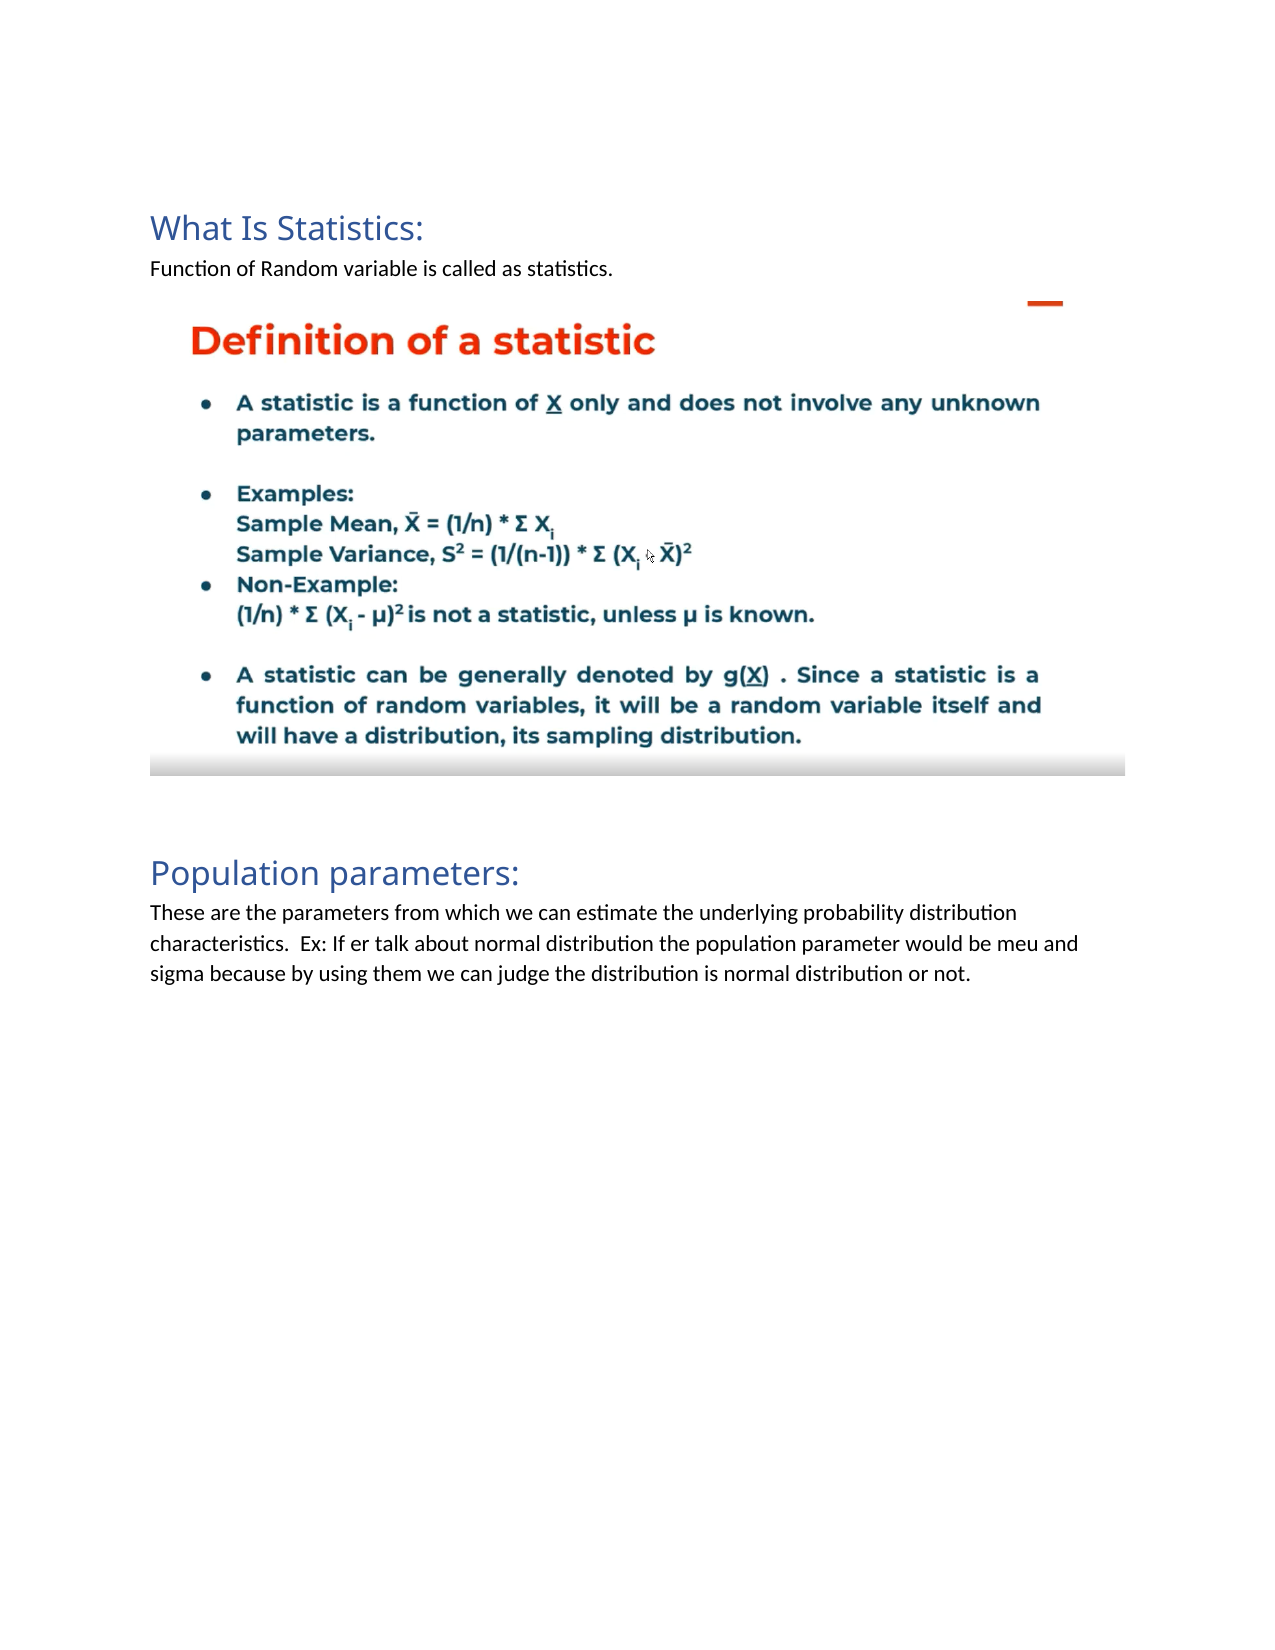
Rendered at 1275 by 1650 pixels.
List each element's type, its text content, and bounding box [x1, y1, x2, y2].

subtitle What Is Statistics: [150, 205, 1125, 251]
text Function of Random variable is called as statistics. [150, 254, 1125, 282]
subtitle Population parameters: [150, 849, 1125, 895]
text These are the parameters from which we can estimate the underlying probability distribution characteristics. Ex: If er talk about normal distribution the population parameter would be meu and sigma because by using them we can judge the distribution is normal distribution or not. [150, 898, 1125, 987]
picture [150, 301, 1125, 776]
